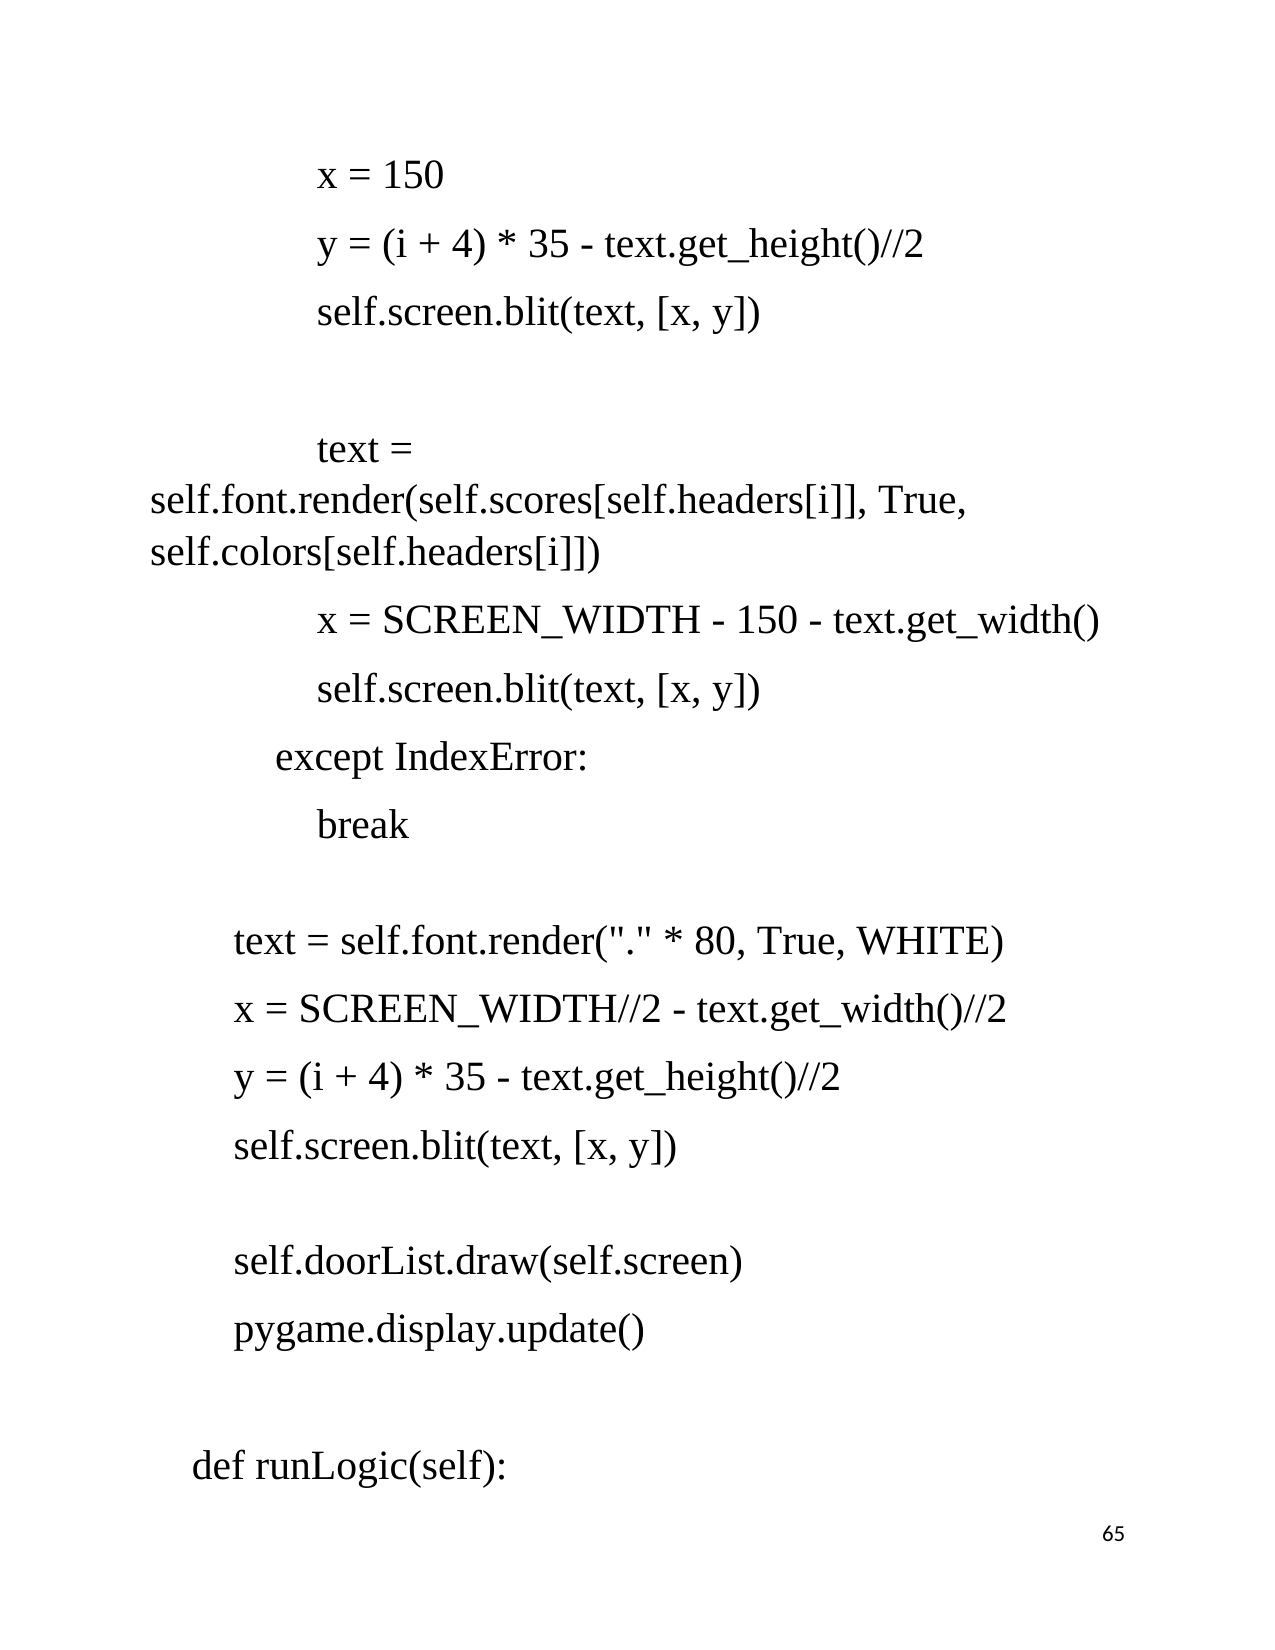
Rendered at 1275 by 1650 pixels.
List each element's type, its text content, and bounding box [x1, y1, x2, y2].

text text = self.font.render(self.scores[self.headers[i]], True, self.colors[self.headers[i]]) [150, 423, 1125, 574]
text self.doorList.draw(self.screen) [150, 1235, 1125, 1283]
text self.screen.blit(text, [x, y]) [150, 1120, 1125, 1168]
text y = (i + 4) * 35 - text.get_height()//2 [150, 1052, 1125, 1100]
text text = self.font.render("." * 80, True, WHITE) [150, 915, 1125, 963]
text x = SCREEN_WIDTH//2 - text.get_width()//2 [150, 983, 1125, 1031]
text break [150, 800, 1125, 848]
text def runLogic(self): [150, 1440, 1125, 1488]
text self.screen.blit(text, [x, y]) [150, 287, 1125, 334]
text x = SCREEN_WIDTH - 150 - text.get_width() [150, 595, 1125, 643]
text self.screen.blit(text, [x, y]) [150, 663, 1125, 711]
text pygame.display.update() [150, 1304, 1125, 1352]
text except IndexError: [150, 732, 1125, 779]
text x = 150 [150, 150, 1125, 198]
text y = (i + 4) * 35 - text.get_height()//2 [150, 218, 1125, 266]
